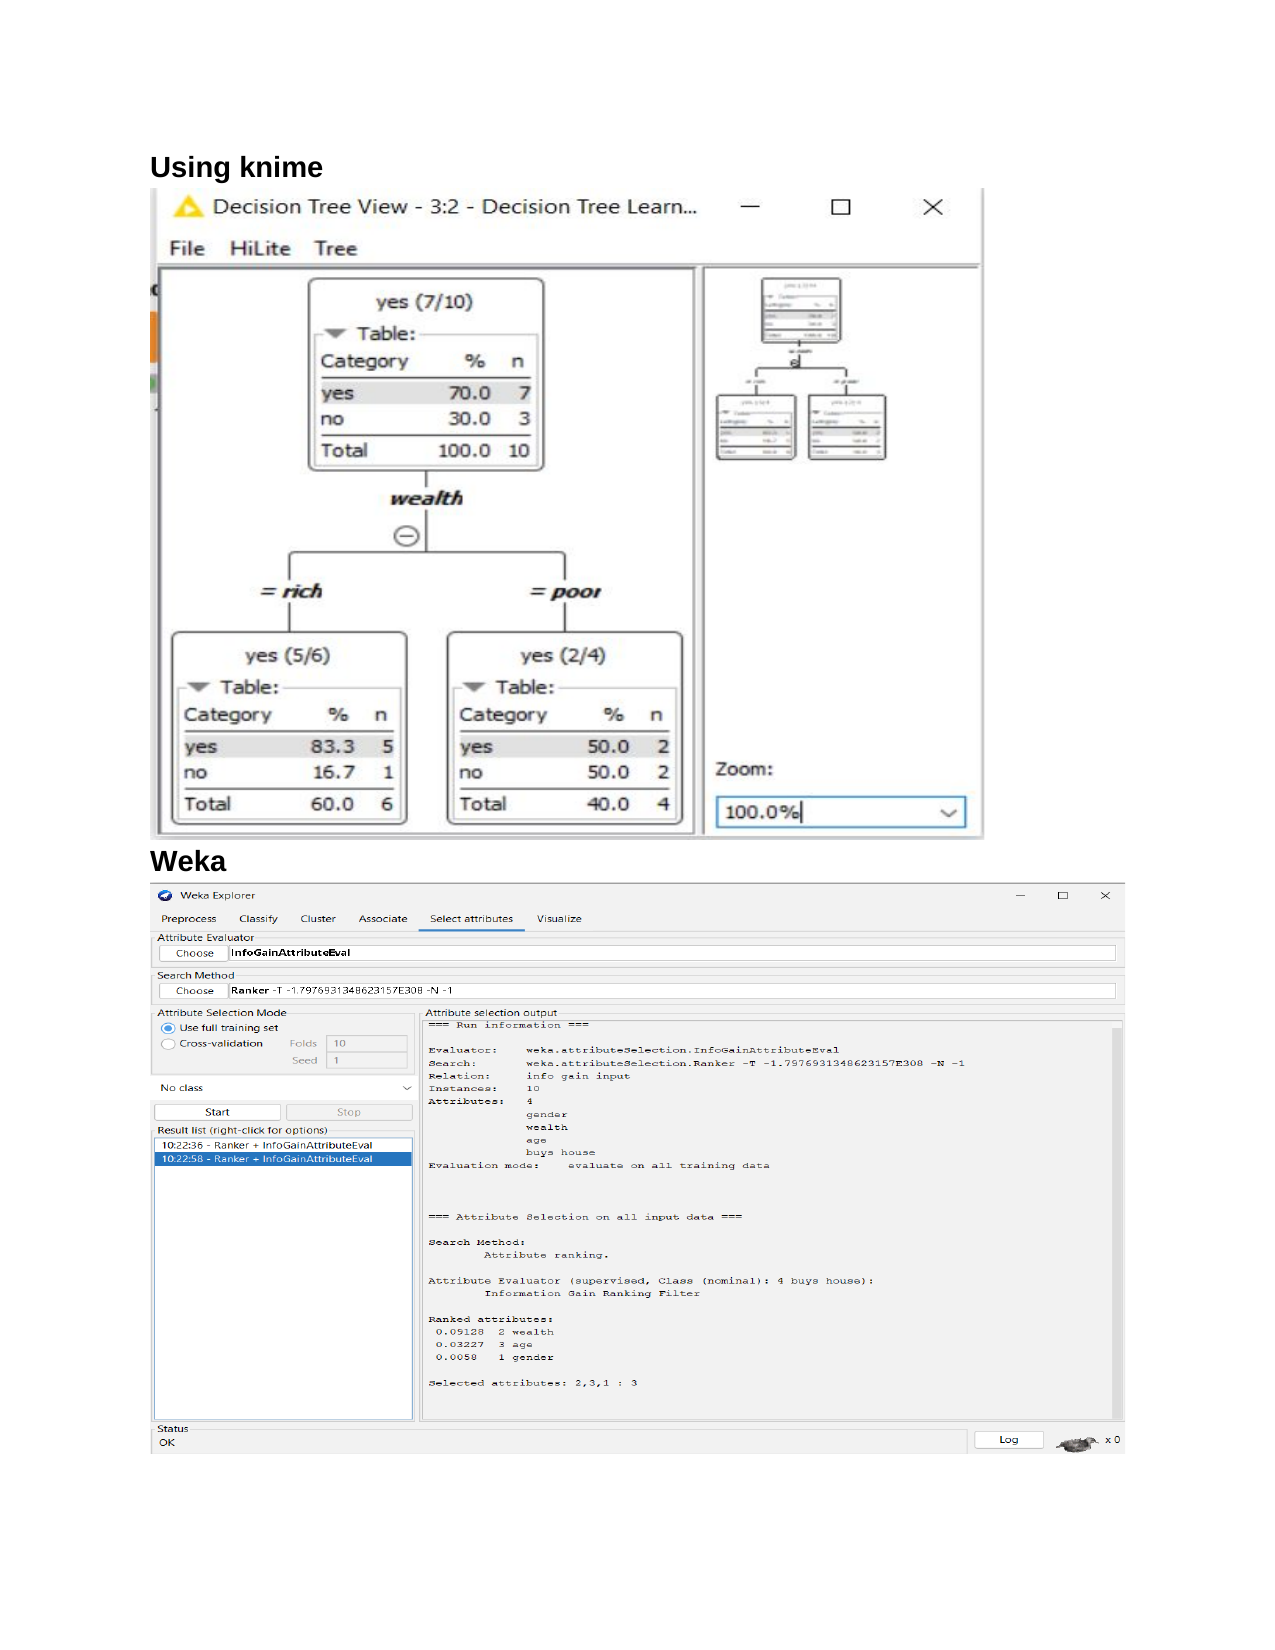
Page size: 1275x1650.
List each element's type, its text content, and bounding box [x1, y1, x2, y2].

picture [150, 882, 1125, 1454]
picture [150, 188, 985, 840]
text Using knime [150, 150, 1125, 183]
text Weka [150, 844, 1125, 877]
